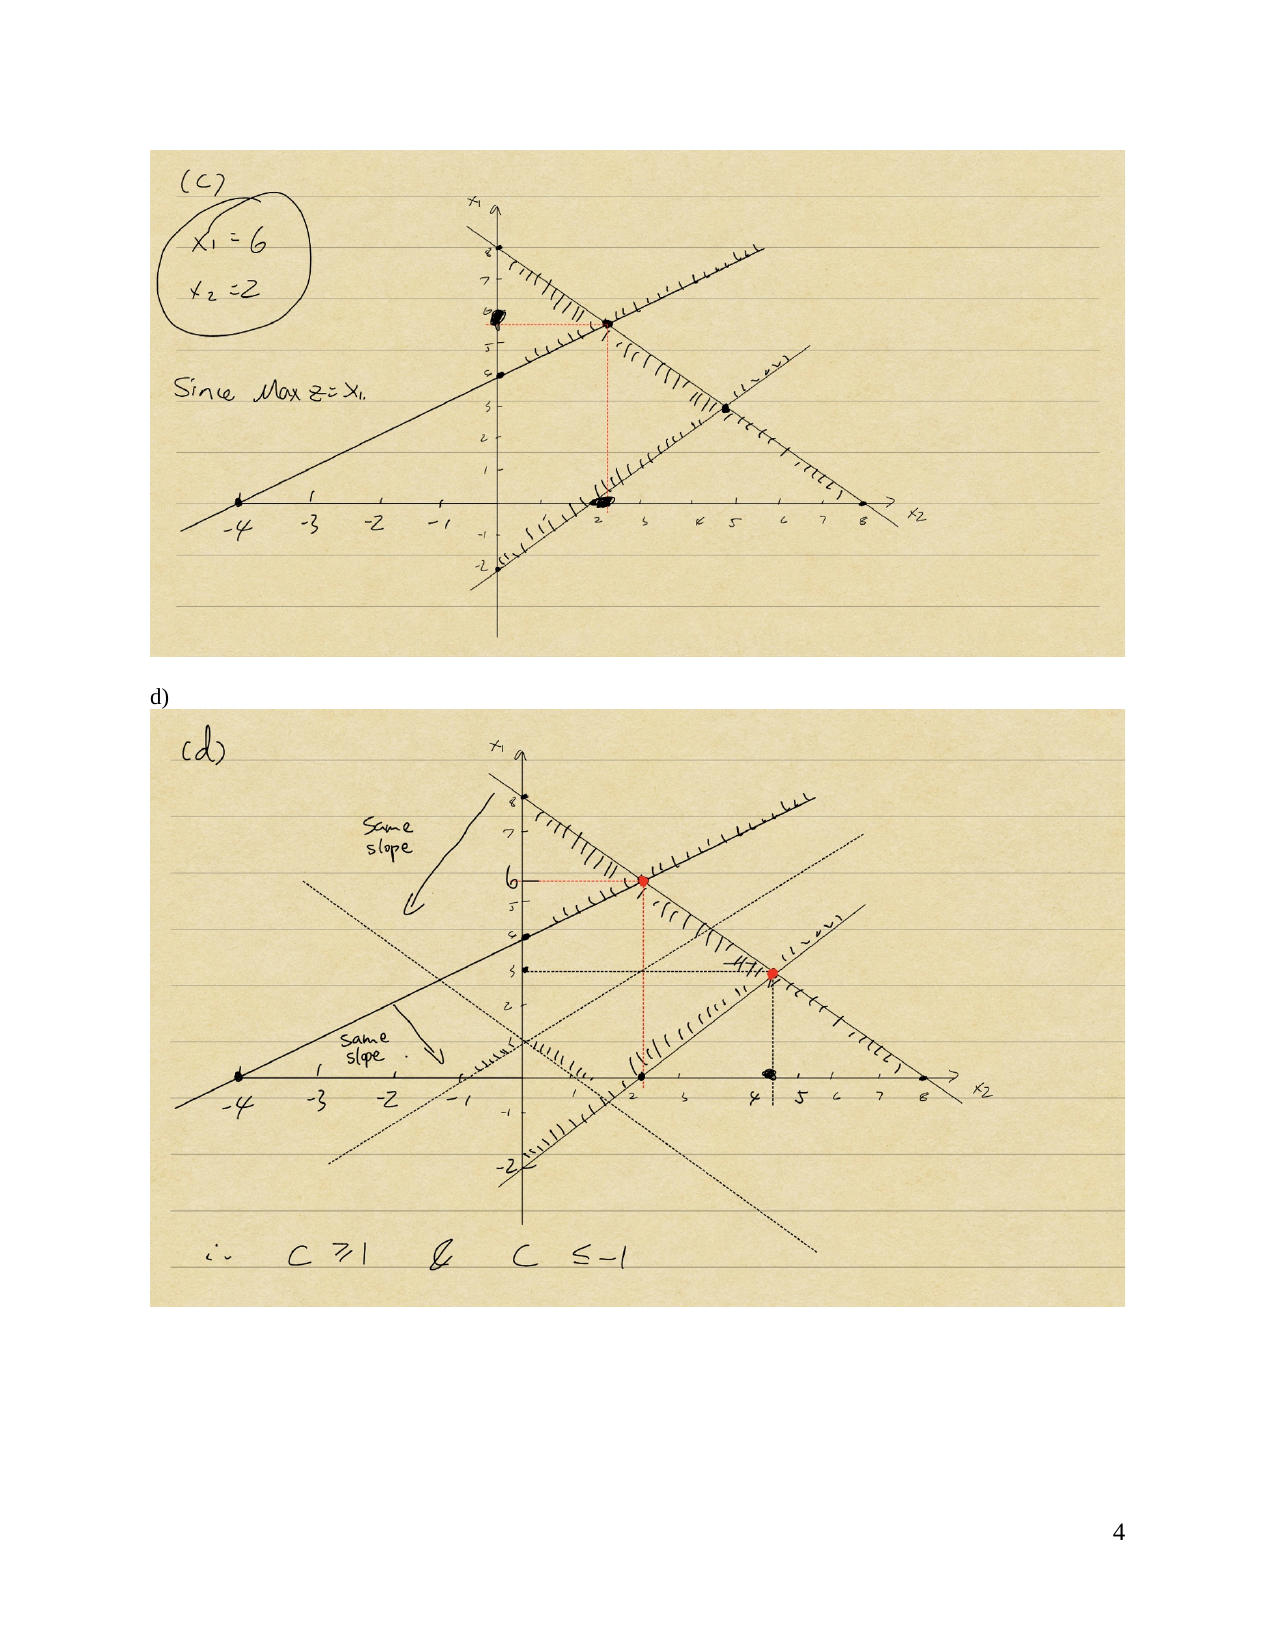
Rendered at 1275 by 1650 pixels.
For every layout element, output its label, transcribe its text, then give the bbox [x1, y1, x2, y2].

picture [150, 150, 1125, 657]
text d) [150, 683, 1125, 709]
picture [150, 709, 1125, 1307]
